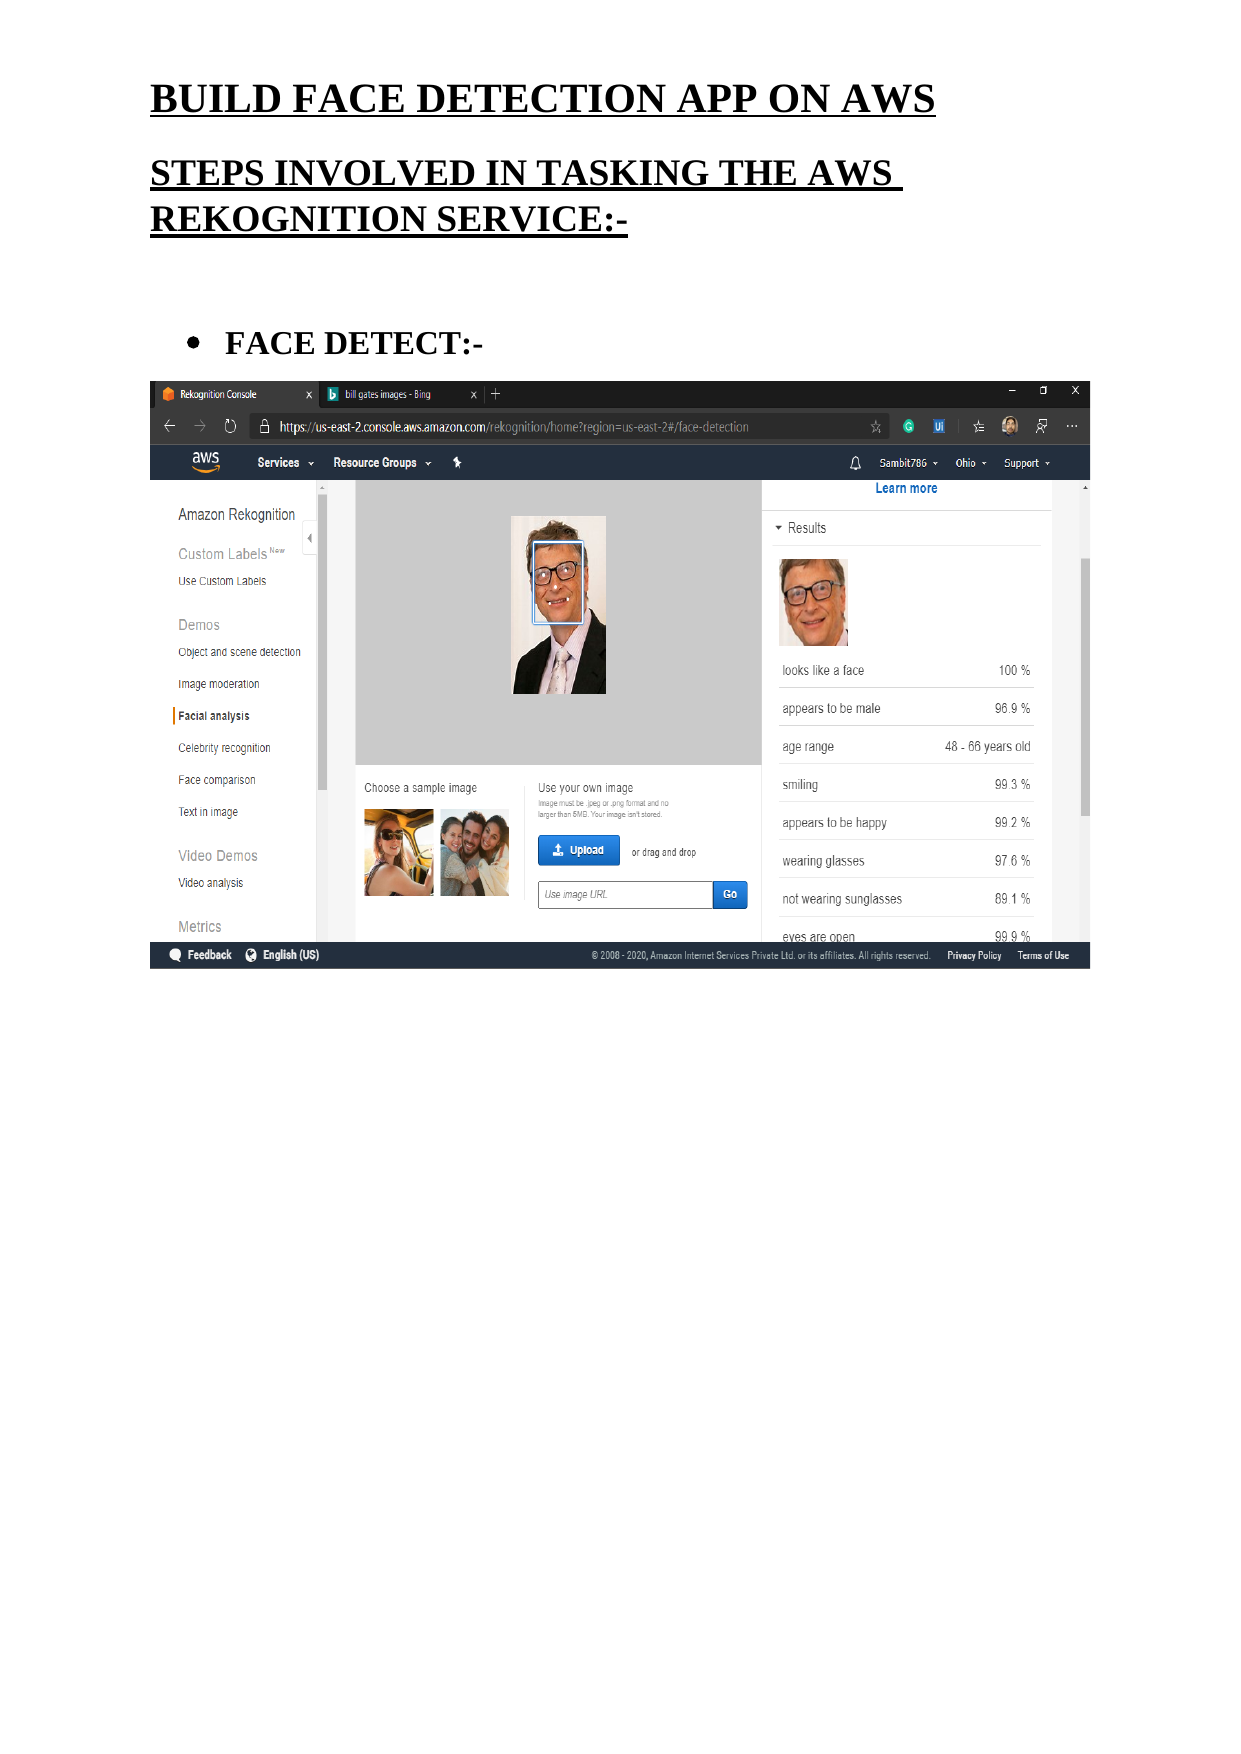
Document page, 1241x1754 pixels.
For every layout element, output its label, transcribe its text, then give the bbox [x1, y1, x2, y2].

list FACE DETECT:- [187, 323, 1090, 361]
text STEPS INVOLVED IN TASKING THE AWS REKOGNITION SERVICE:- [150, 150, 1090, 240]
picture [150, 381, 1091, 969]
